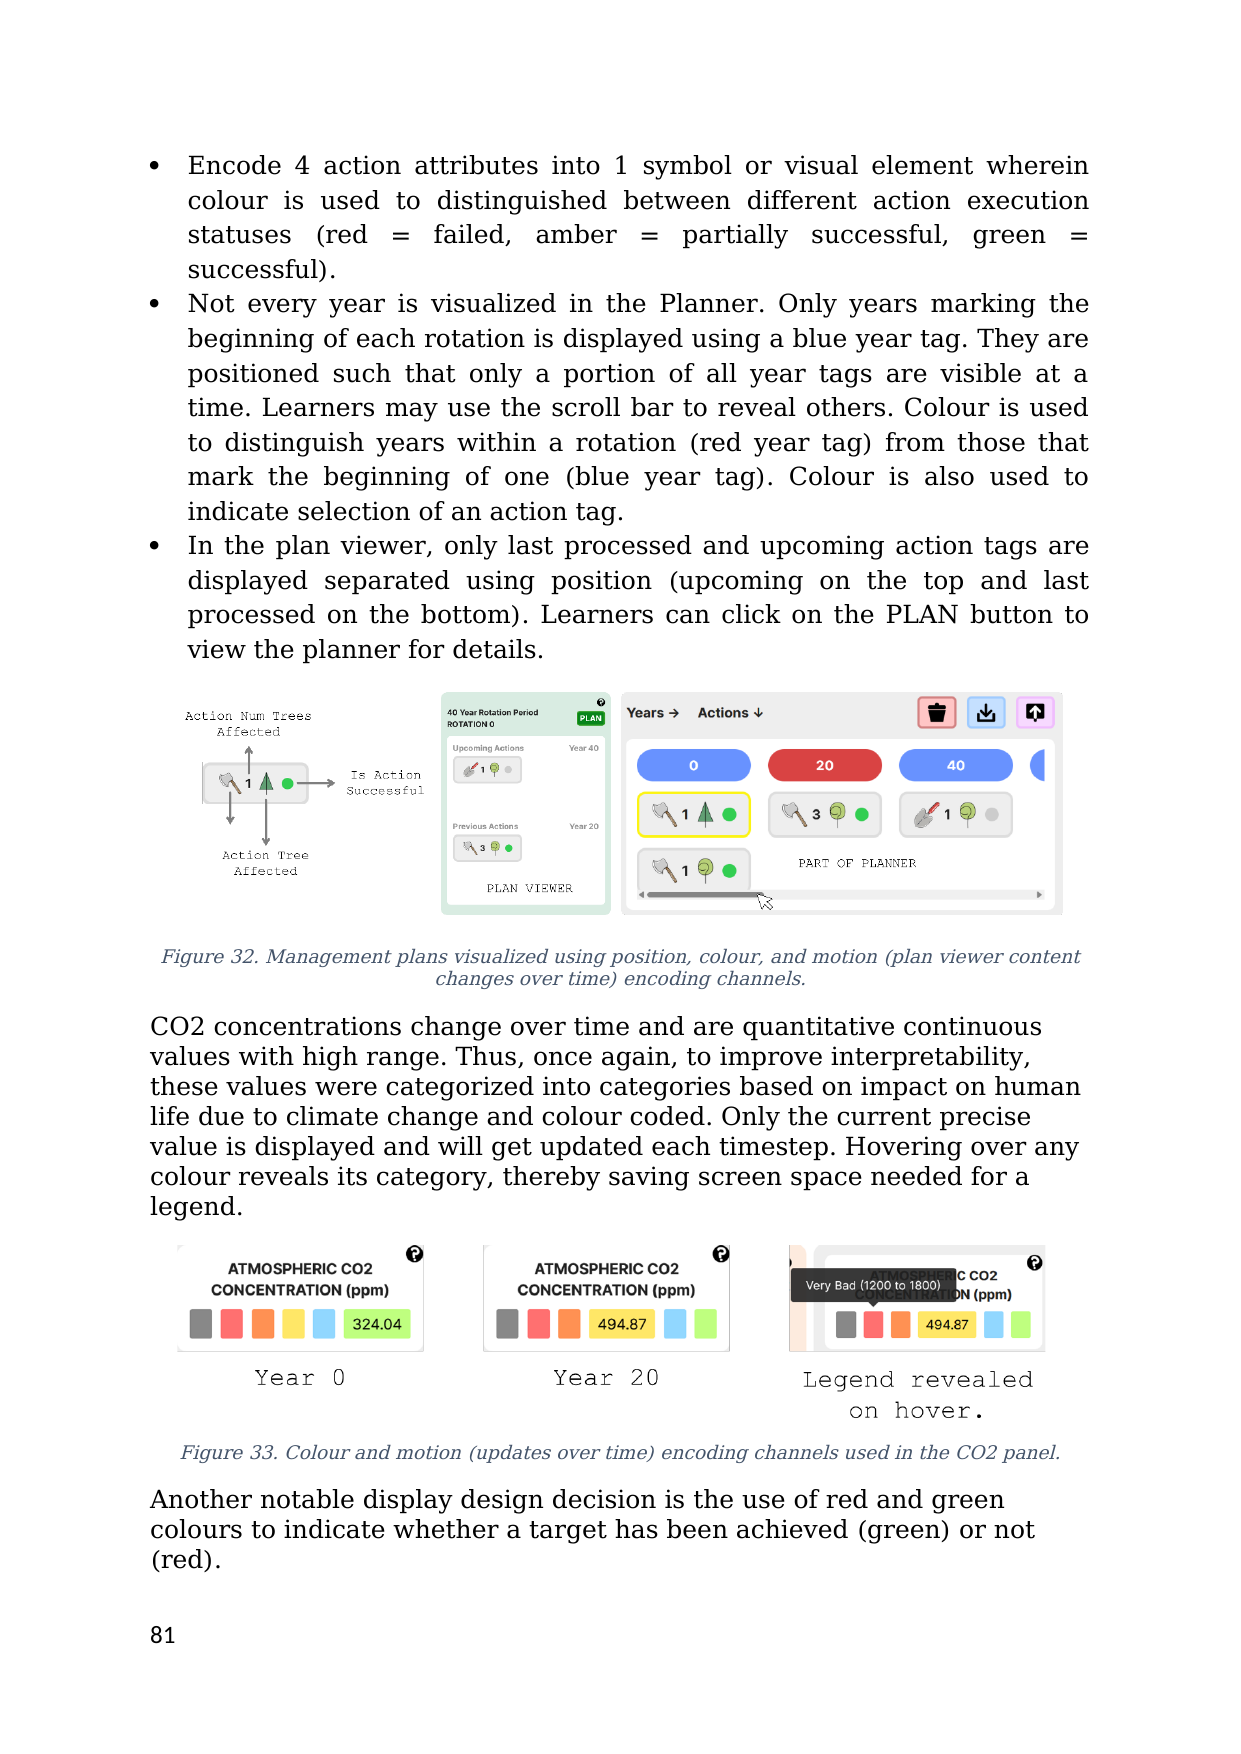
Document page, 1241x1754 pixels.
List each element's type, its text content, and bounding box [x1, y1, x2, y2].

text Figure 33. Colour and motion (updates over time) encoding channels used in the CO2 panel. [150, 1441, 1090, 1463]
text Another notable display design decision is the use of red and green colours to indicate whether a target has been achieved (green) or not (red). [150, 1484, 1090, 1574]
picture [177, 1245, 1063, 1441]
text CO2 concentrations change over time and are quantitative continuous values with high range. Thus, once again, to improve interpretability, these values were categorized into categories based on impact on human life due to climate change and colour coded. Only the current precise value is displayed and will get updated each timestep. Hovering over any colour reveals its category, thereby saving screen space needed for a legend. [150, 1010, 1090, 1220]
list Not every year is visualized in the Planner. Only years marking the beginning of each rotation is displayed using a blue year tag. They are positioned such that only a portion of all year tags are visible at a time. Learners may use the scroll bar to reveal others. Colour is used to distinguish years within a rotation (red year tag) from those that mark the beginning of one (blue year tag). Colour is also used to indicate selection of an action tag. [150, 288, 1090, 525]
list Encode 4 action attributes into 1 symbol or visual element wherein colour is used to distinguished between different action execution statuses (red = failed, amber = partially successful, green = successful). [150, 150, 1090, 284]
list In the plan viewer, only last processed and upcoming action tags are displayed separated using position (upcoming on the top and last processed on the bottom). Learners can click on the PLAN button to view the planner for details. [150, 530, 1090, 663]
text Figure 32. Management plans visualized using position, colour, and motion (plan viewer content changes over time) encoding channels. [150, 944, 1090, 989]
picture [177, 692, 1063, 915]
